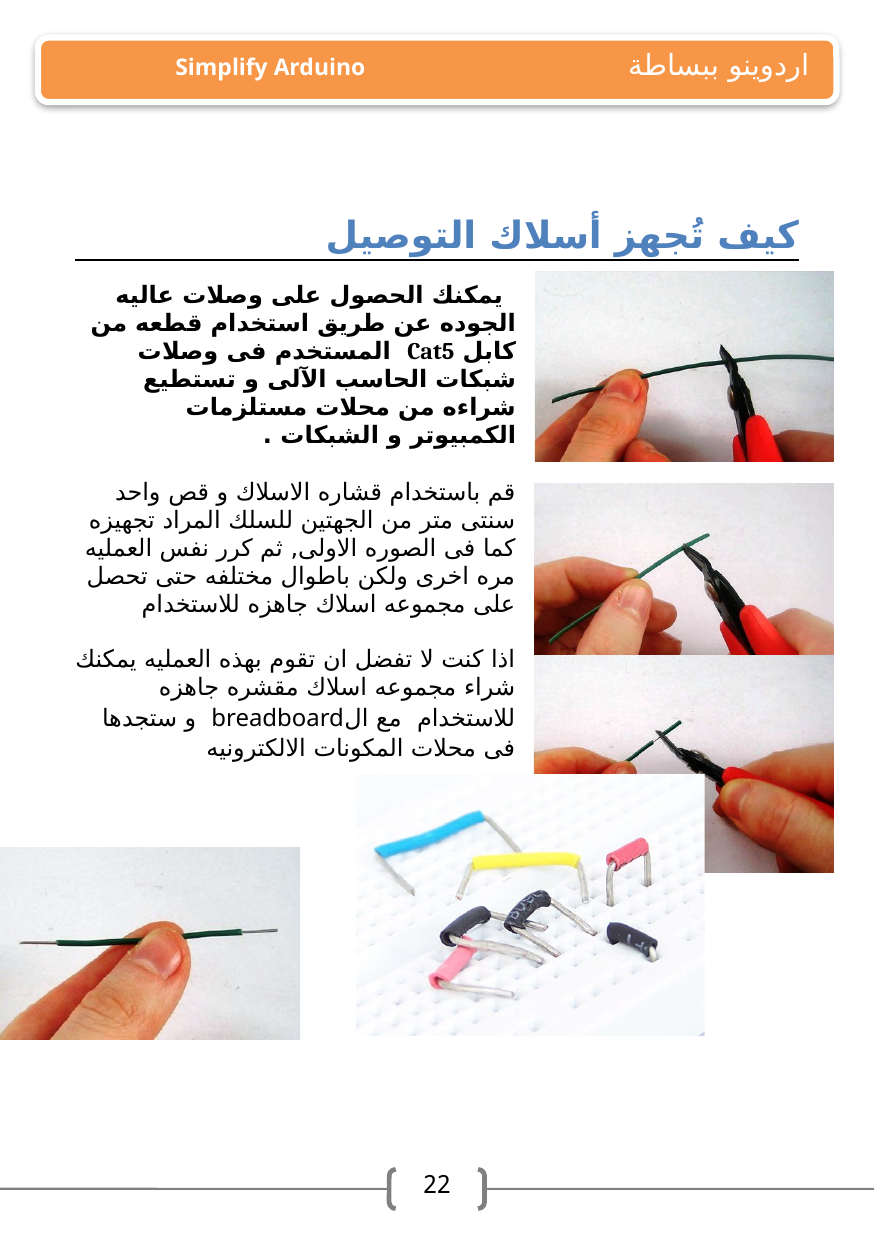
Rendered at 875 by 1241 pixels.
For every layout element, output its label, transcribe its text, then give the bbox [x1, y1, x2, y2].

subtitle كيف تُجهز أسلاك التوصيل [75, 214, 799, 259]
picture [534, 271, 834, 462]
subtitle يمكنك الحصول على وصلات عاليه الجوده عن طريق استخدام قطعه من كابل Cat5 المستخدم فى وصلات شبكات الحاسب الآلى و تستطيع شراءه من محلات مستلزمات الكمبيوتر و الشبكات . [75, 281, 534, 449]
picture [0, 847, 300, 1040]
text اذا كنت لا تفضل ان تقوم بهذه العمليه يمكنك شراء مجموعه اسلاك مقشره جاهزه للاستخدام مع الbreadboard و ستجدها فى محلات المكونات الالكترونيه [75, 645, 534, 762]
text قم باستخدام قشاره الاسلاك و قص واحد سنتى متر من الجهتين للسلك المراد تجهيزه كما فى الصوره الاولى, ثم كرر نفس العمليه مره اخرى ولكن باطوال مختلفه حتى تحصل على مجموعه اسلاك جاهزه للاستخدام [75, 478, 799, 618]
picture [355, 483, 834, 1036]
